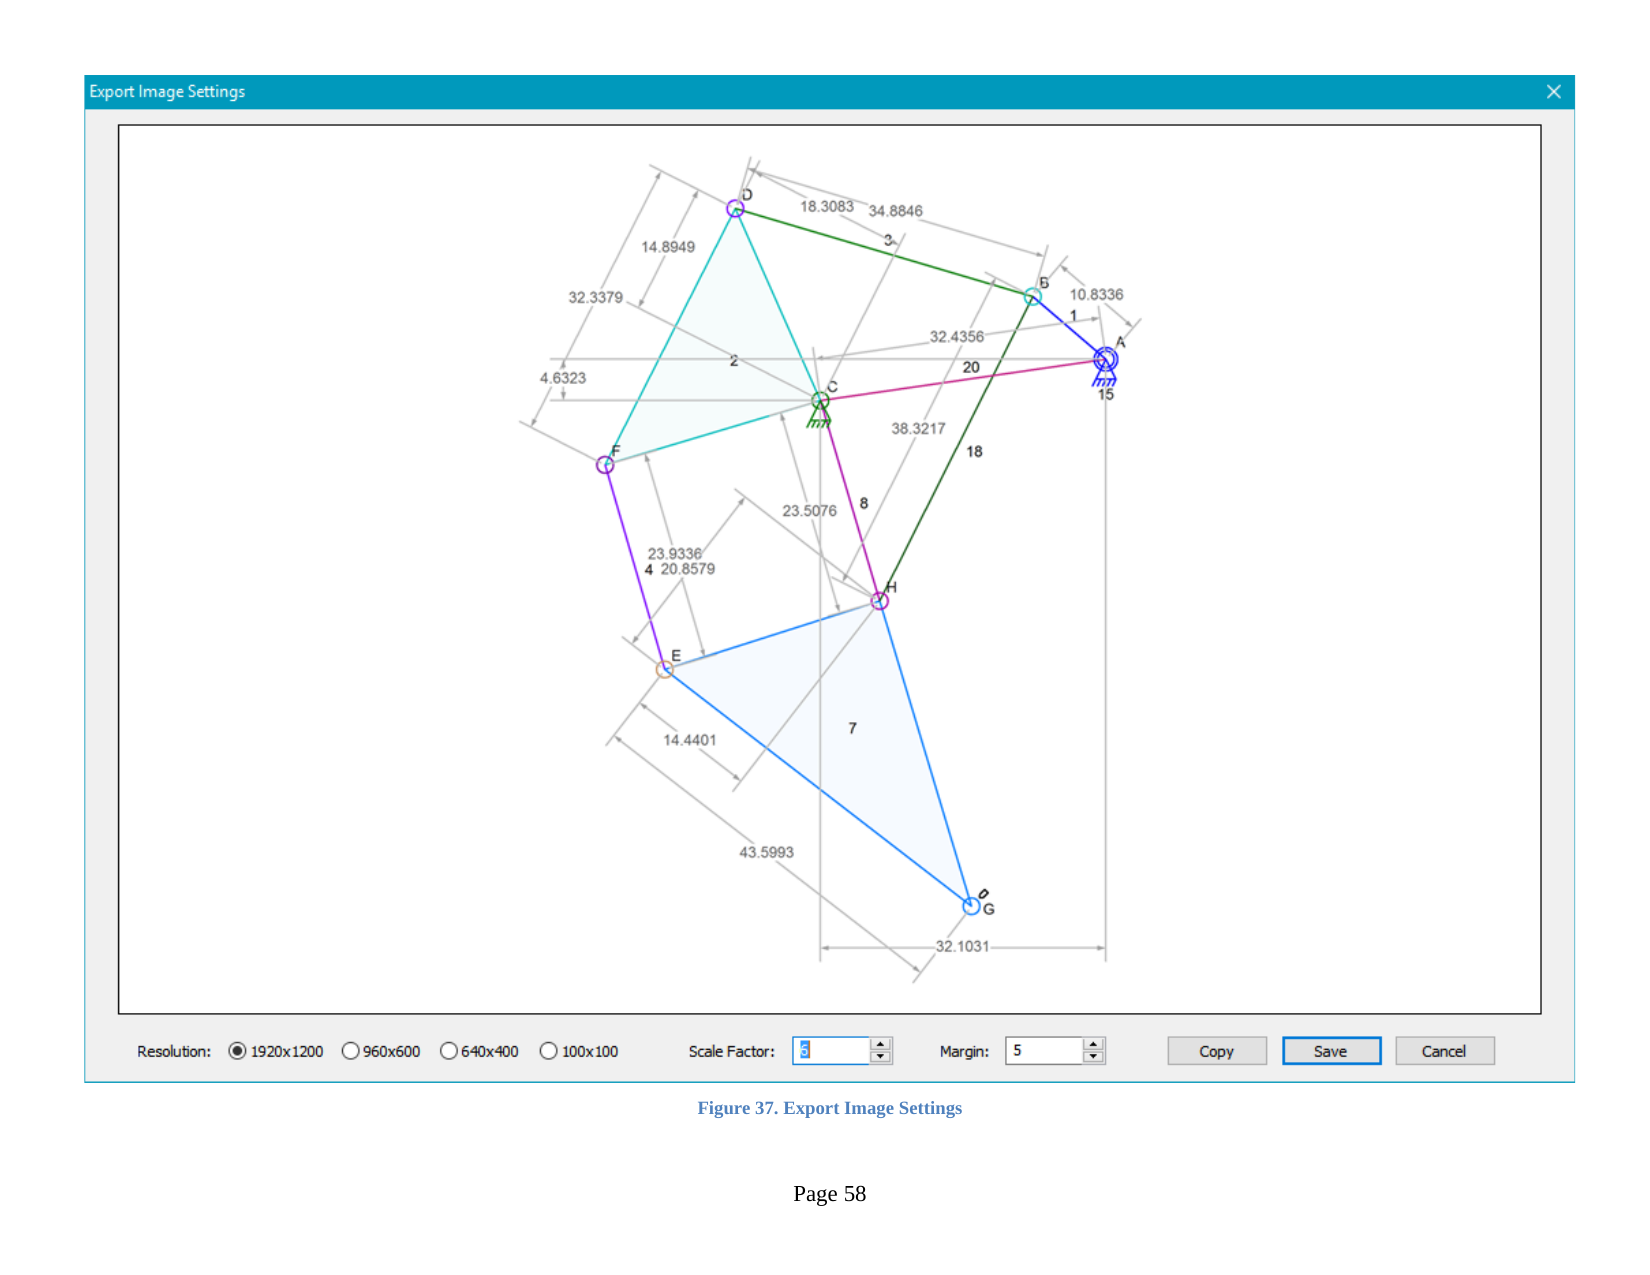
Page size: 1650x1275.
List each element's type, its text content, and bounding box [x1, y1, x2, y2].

picture [91, 85, 100, 97]
picture [140, 86, 152, 97]
picture [221, 89, 232, 97]
picture [117, 87, 134, 97]
picture [231, 89, 244, 101]
picture [1548, 85, 1560, 98]
picture [153, 89, 165, 97]
picture [168, 89, 183, 101]
picture [103, 89, 112, 100]
picture [84, 110, 1575, 1083]
picture [198, 87, 214, 97]
text Figure 37. Export Image Settings [84, 1097, 1575, 1118]
